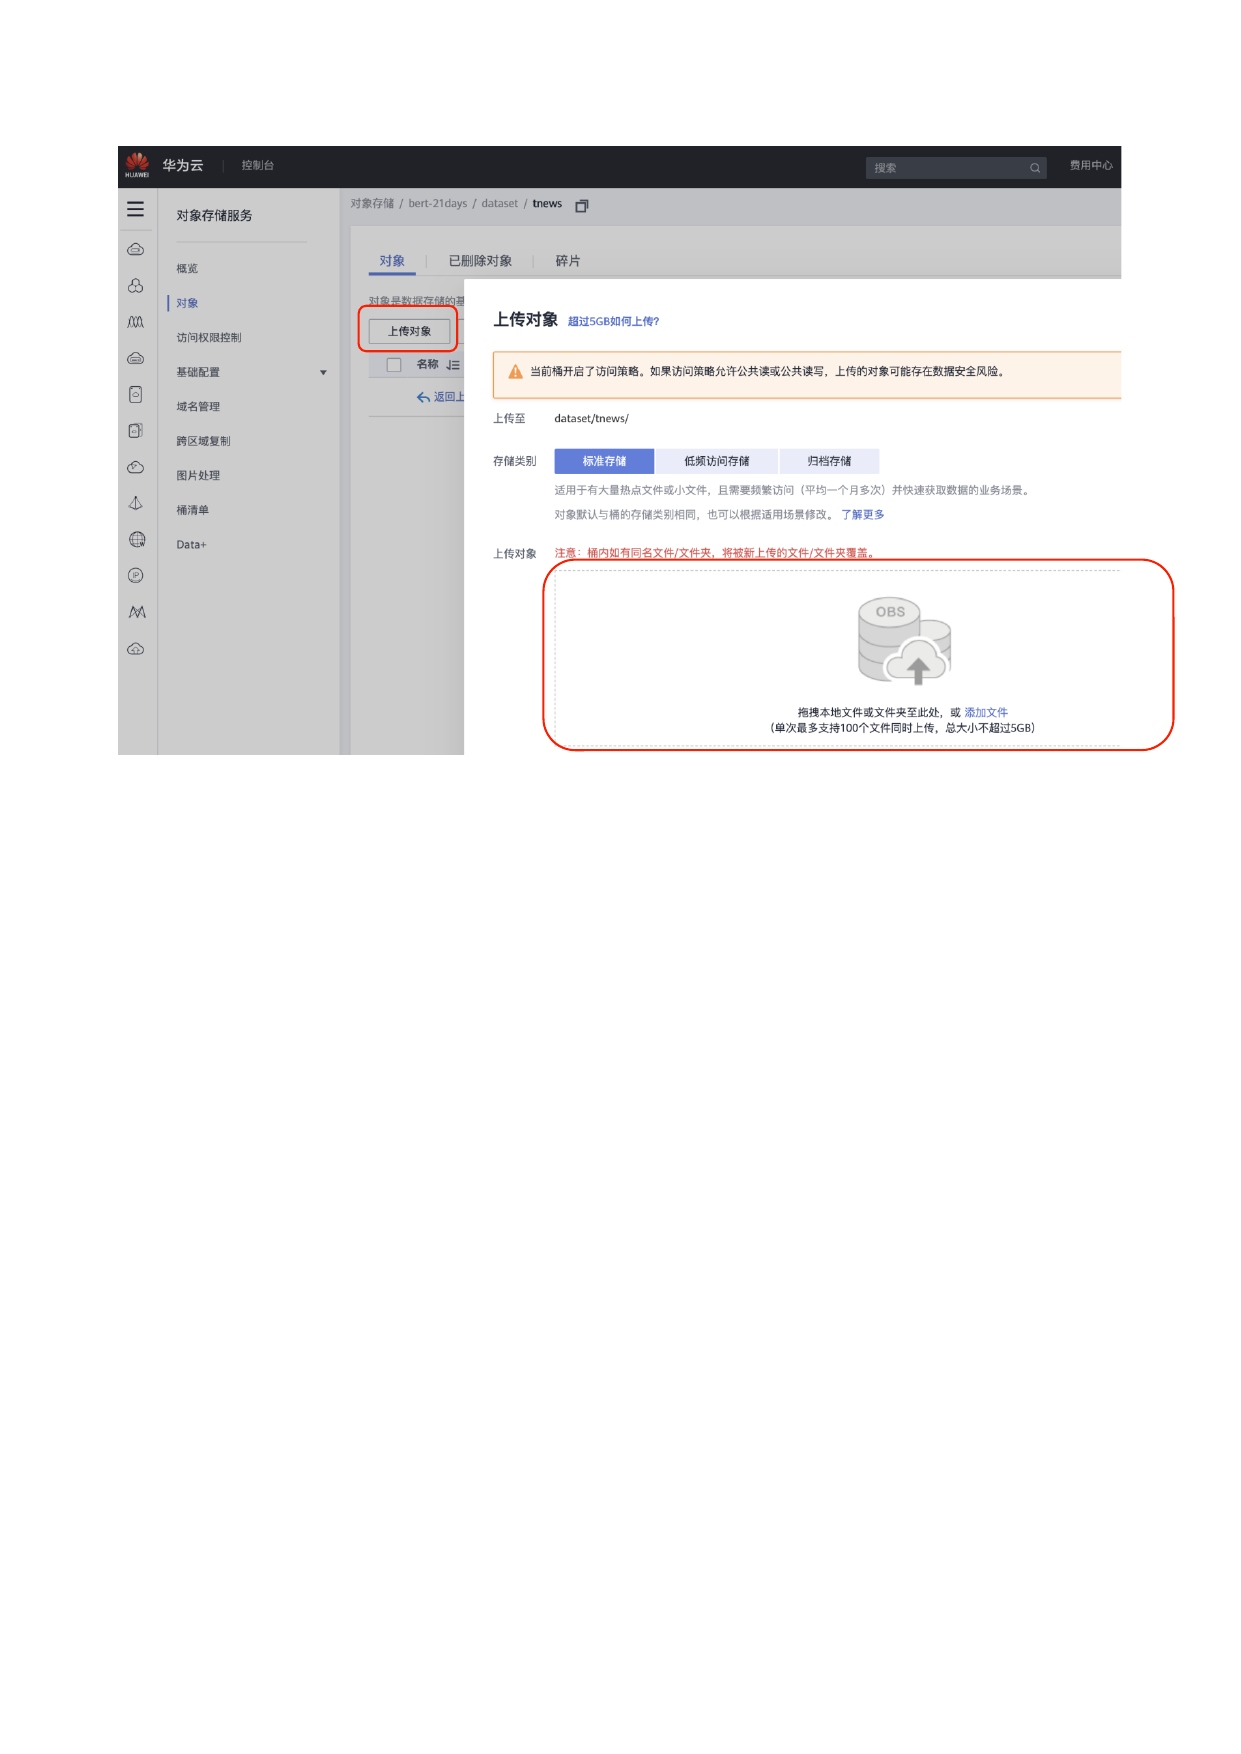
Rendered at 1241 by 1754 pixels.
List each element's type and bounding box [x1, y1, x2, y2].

picture [545, 561, 1122, 749]
picture [118, 146, 1122, 755]
